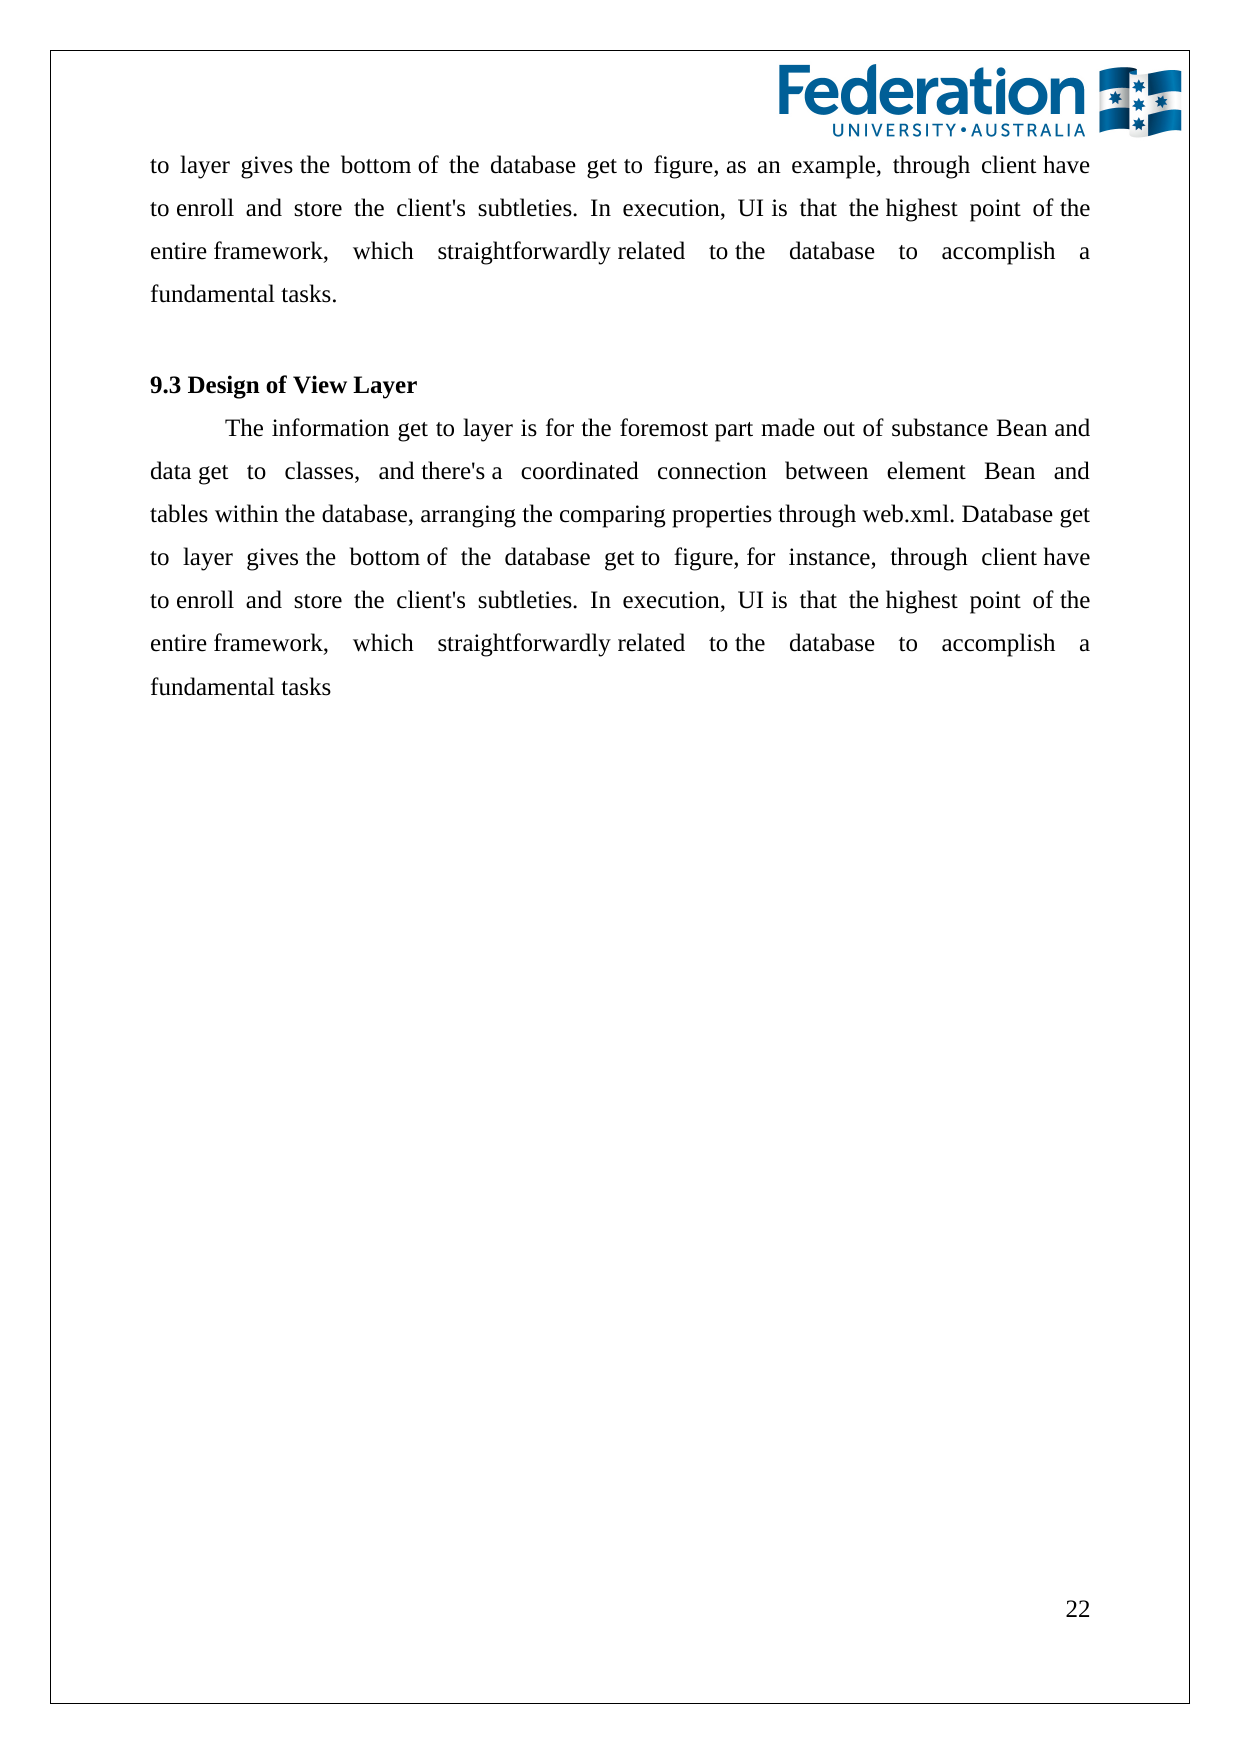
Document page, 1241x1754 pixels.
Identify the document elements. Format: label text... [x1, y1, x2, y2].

text The information get to layer is for the foremost part made out of substance Bean and data get to classes, and there's a coordinated connection between element Bean and tables within the database, arranging the comparing properties through web.xml. Database get to layer gives the bottom of the database get to figure, for instance, through client have to enroll and store the client's subtleties. In execution, UI is that the highest point of the entire framework, which straightforwardly related to the database to accomplish a fundamental tasks [150, 413, 1090, 456]
subtitle 9.3 Design of View Layer [150, 370, 1090, 398]
picture [0, 0, 1240, 154]
text The information get to layer is for the foremost part made out of substance Bean and data get to classes, and there's a coordinated connection between element Bean and tables within the database, arranging the comparing properties through web.xml. Database get to layer gives the bottom of the database get to figure, for instance, through client have to enroll and store the client's subtleties. In execution, UI is that the highest point of the entire framework, which straightforwardly related to the database to accomplish a fundamental tasks [150, 485, 1090, 700]
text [150, 150, 1090, 308]
picture [51, 51, 1189, 154]
